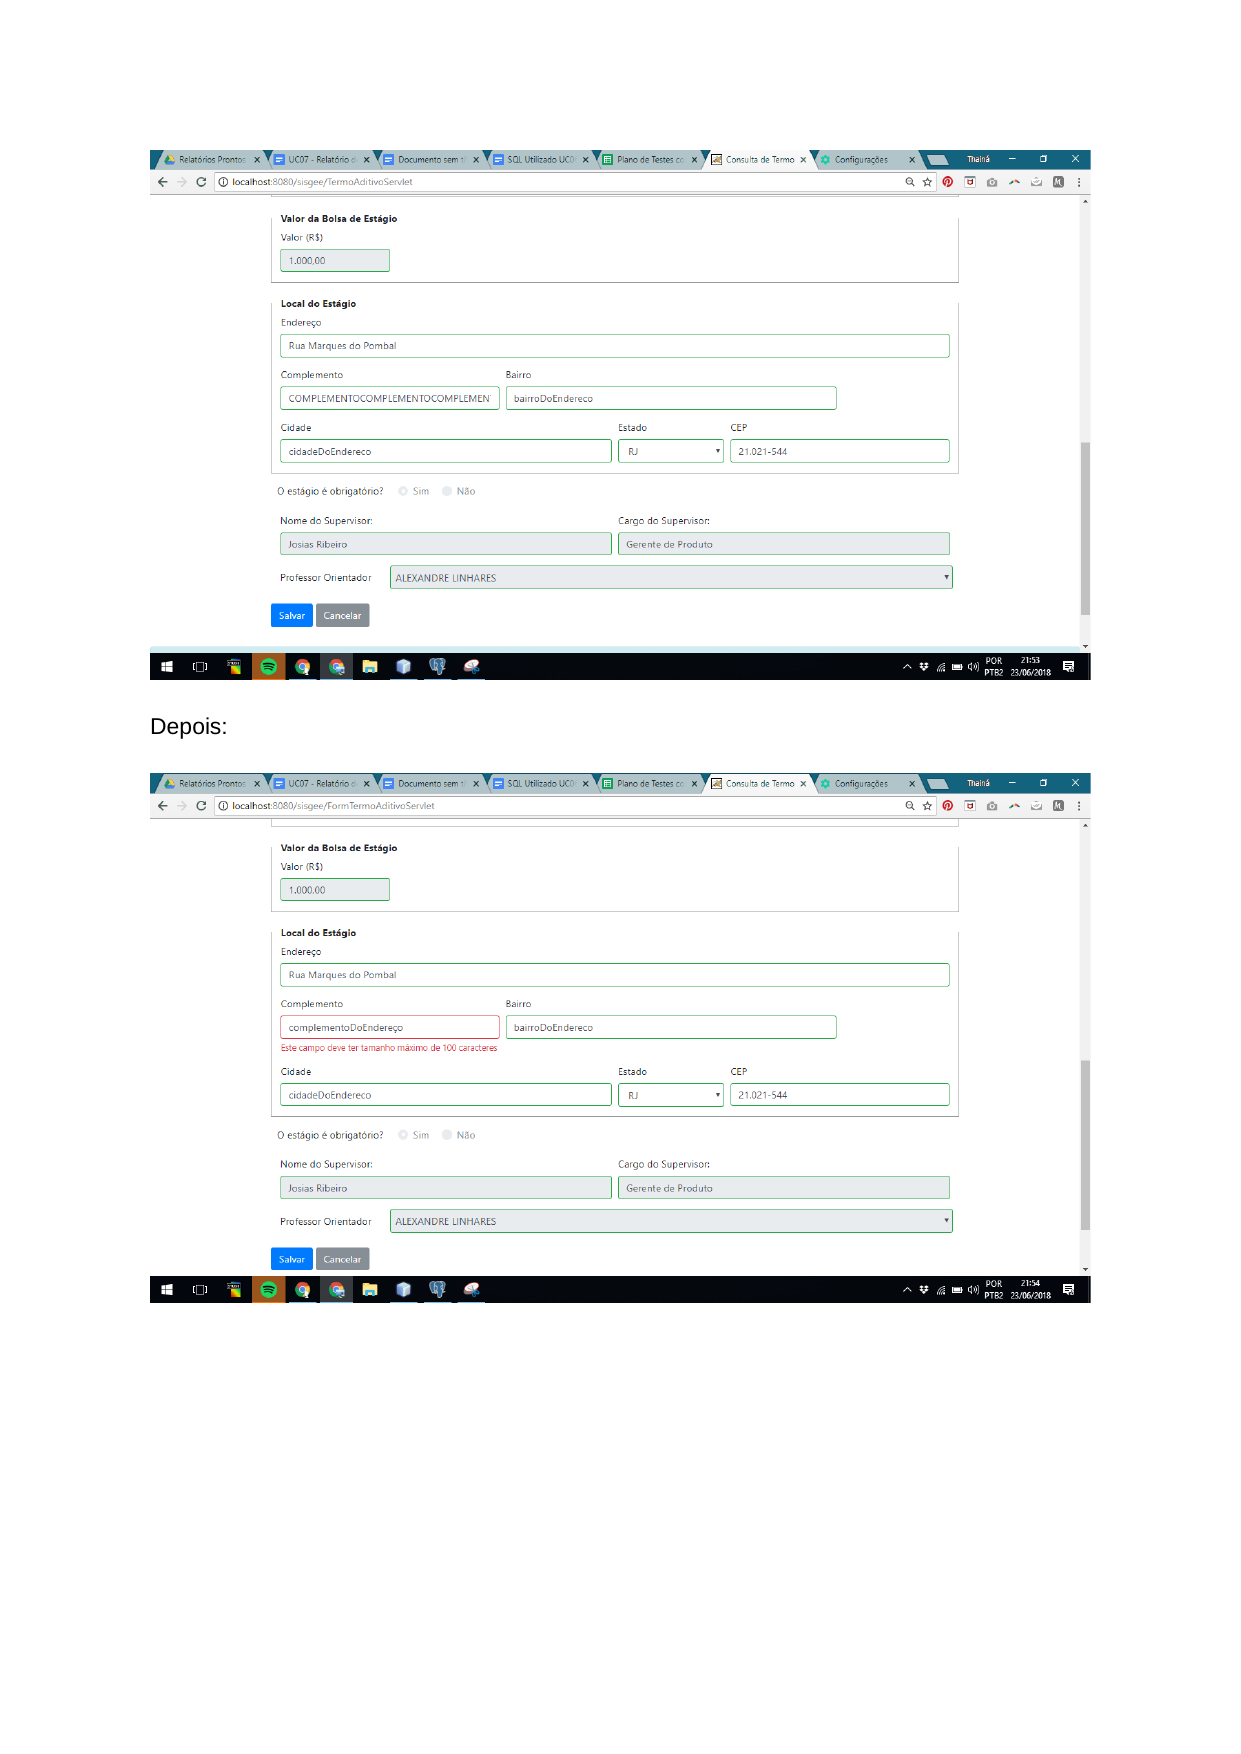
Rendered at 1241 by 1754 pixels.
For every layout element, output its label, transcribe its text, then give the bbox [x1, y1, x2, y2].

picture [150, 150, 1091, 680]
picture [150, 773, 1091, 1303]
text Depois: [150, 713, 1090, 739]
